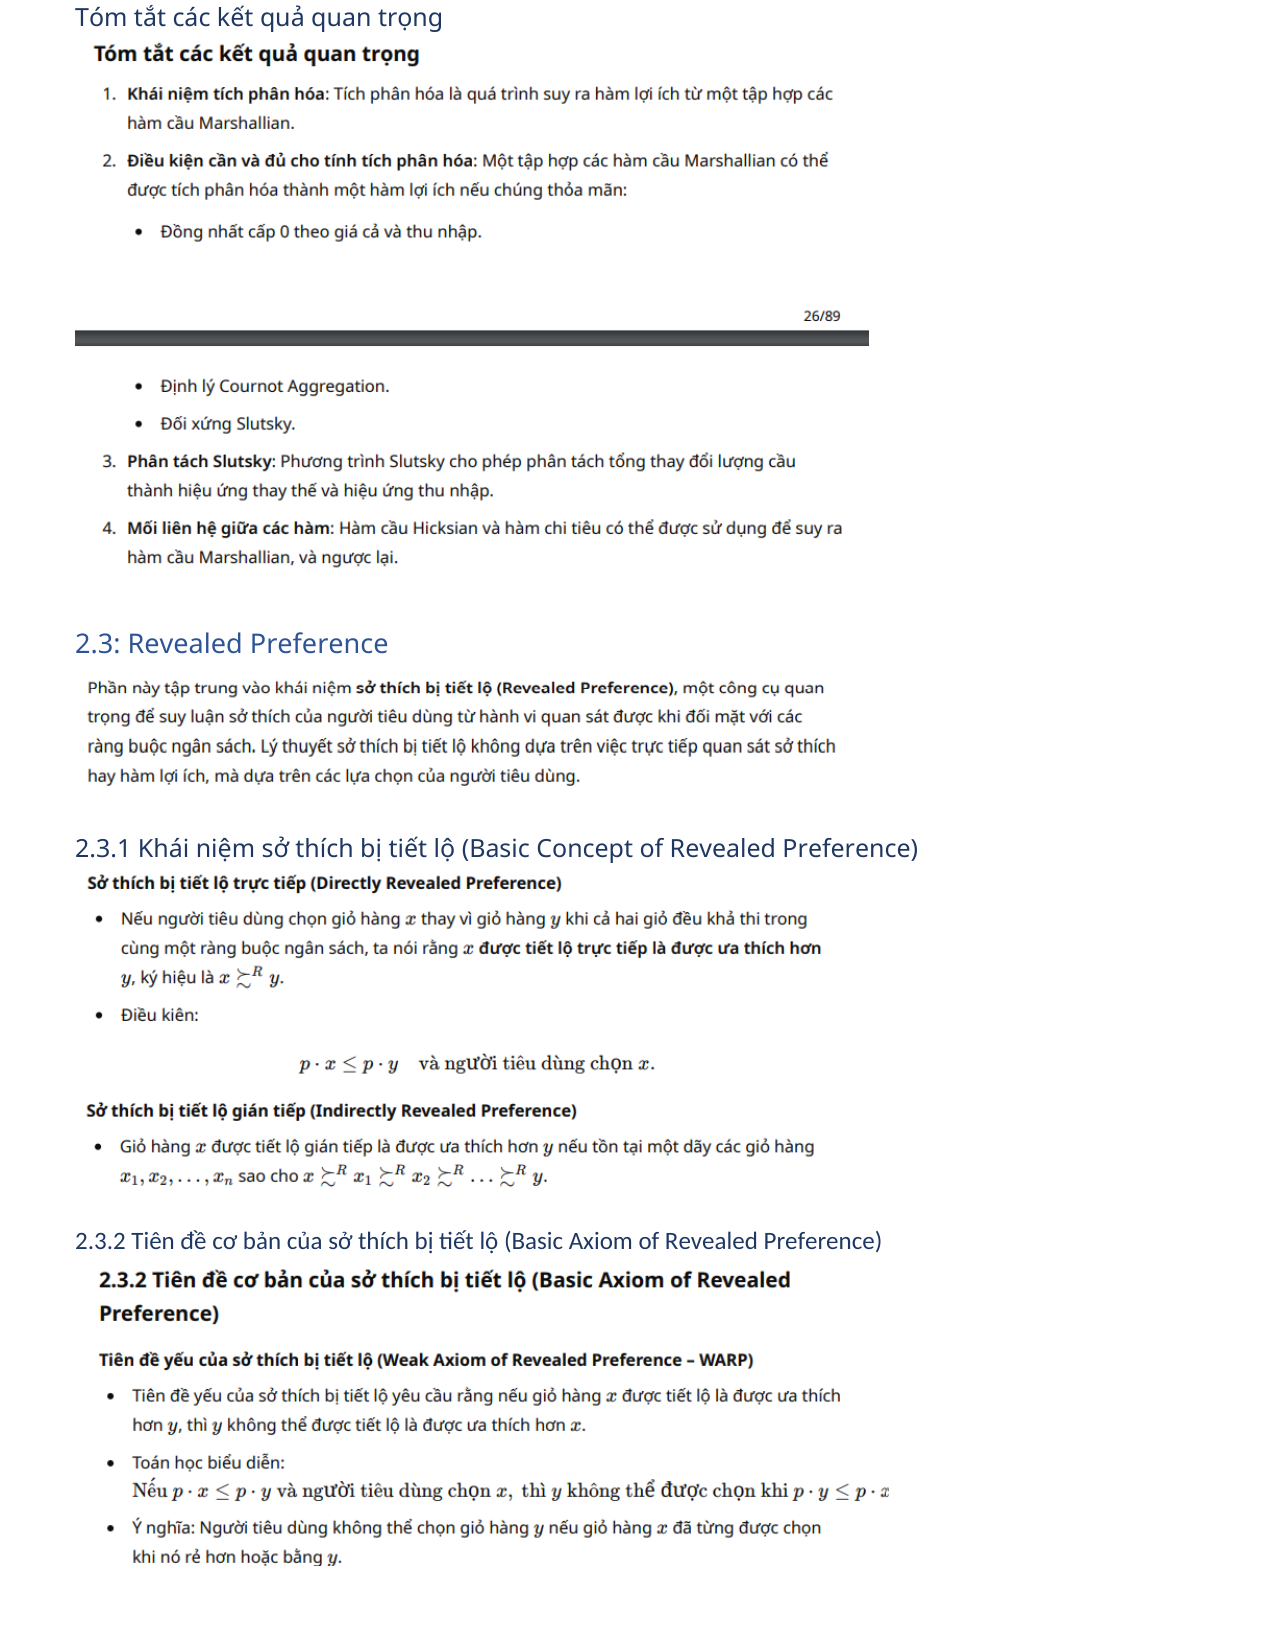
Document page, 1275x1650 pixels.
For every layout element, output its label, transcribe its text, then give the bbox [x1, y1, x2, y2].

subtitle Tóm tắt các kết quả quan trọng [75, 0, 1200, 34]
subtitle 2.3.1 Khái niệm sở thích bị tiết lộ (Basic Concept of Revealed Preference) [75, 831, 1200, 865]
picture [75, 36, 869, 606]
picture [75, 867, 839, 1022]
picture [75, 1040, 844, 1207]
picture [75, 1257, 889, 1566]
subtitle 2.3: Revealed Preference [75, 624, 1200, 661]
picture [75, 664, 869, 812]
